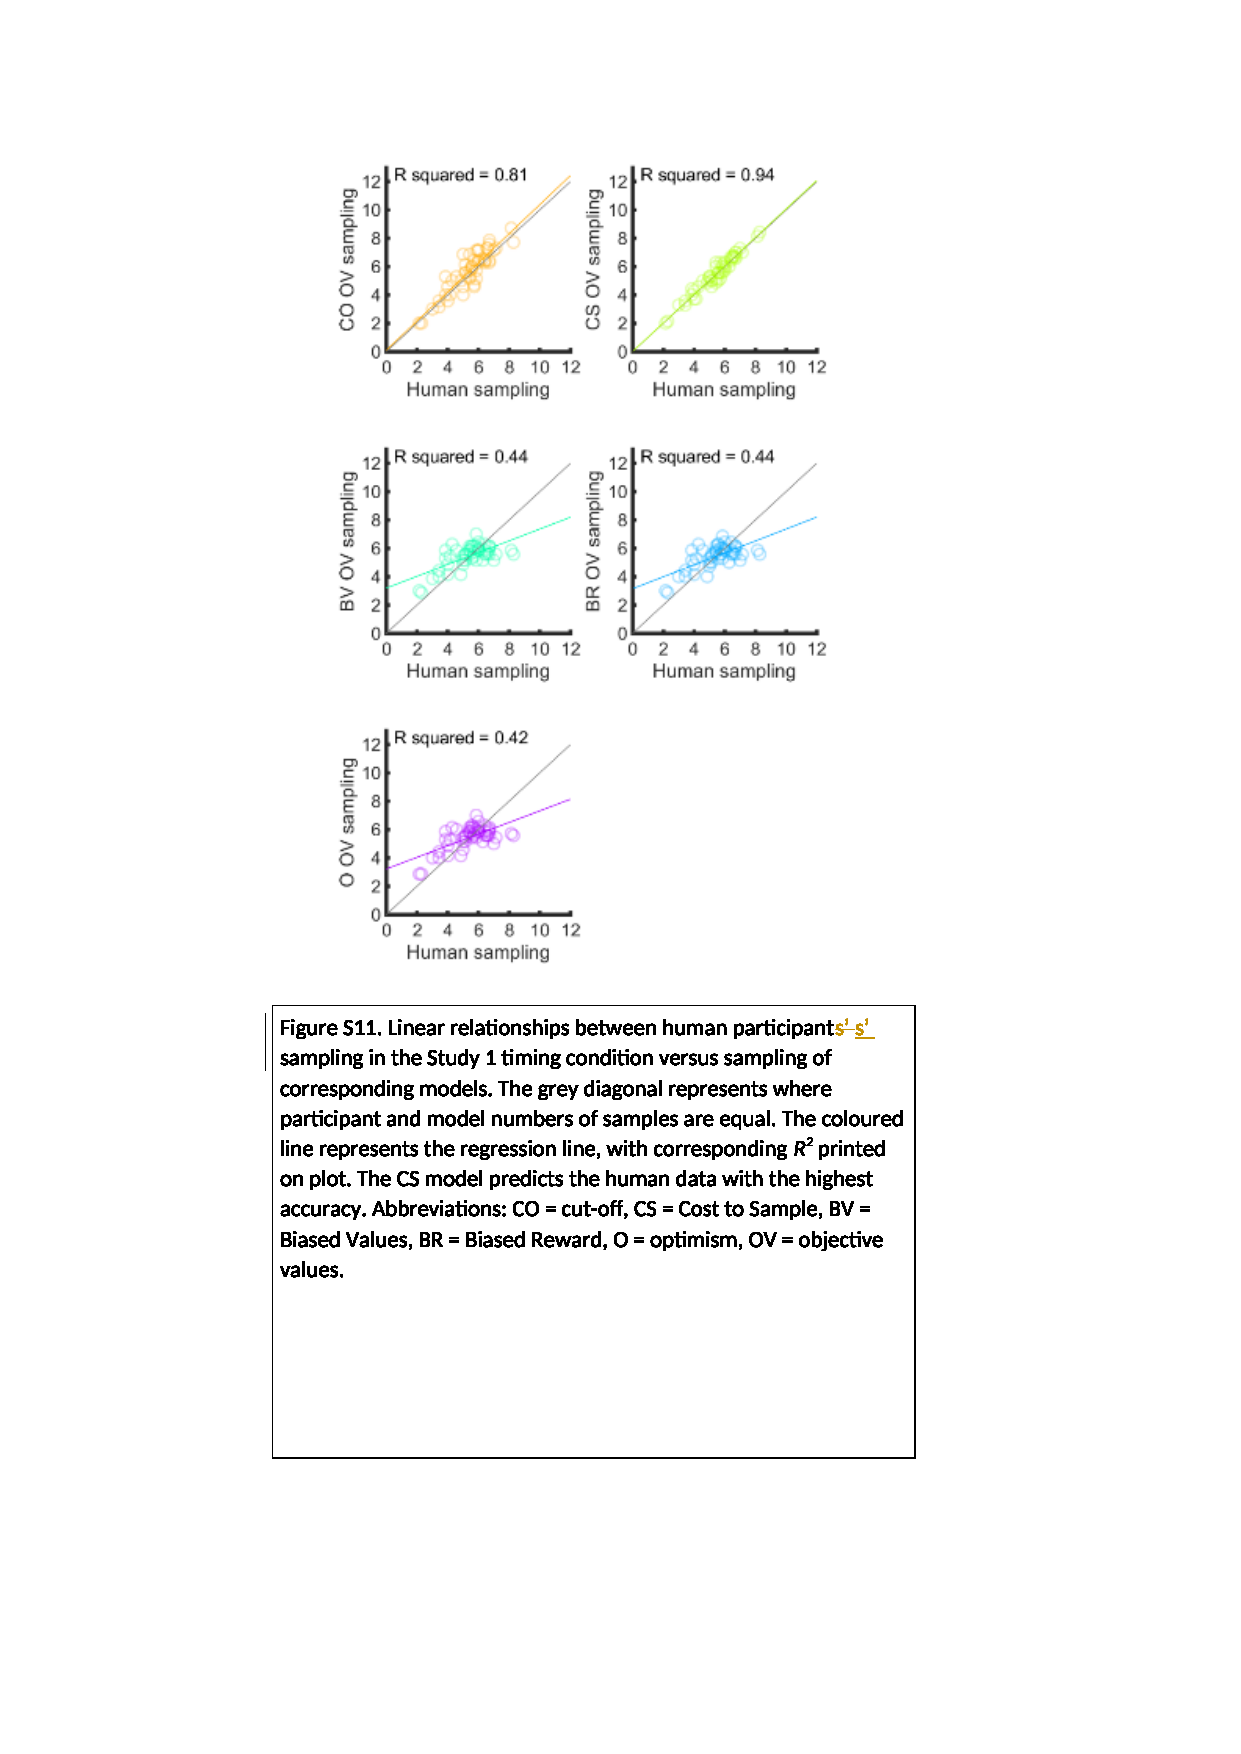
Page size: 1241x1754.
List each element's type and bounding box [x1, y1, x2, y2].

picture [311, 151, 870, 989]
